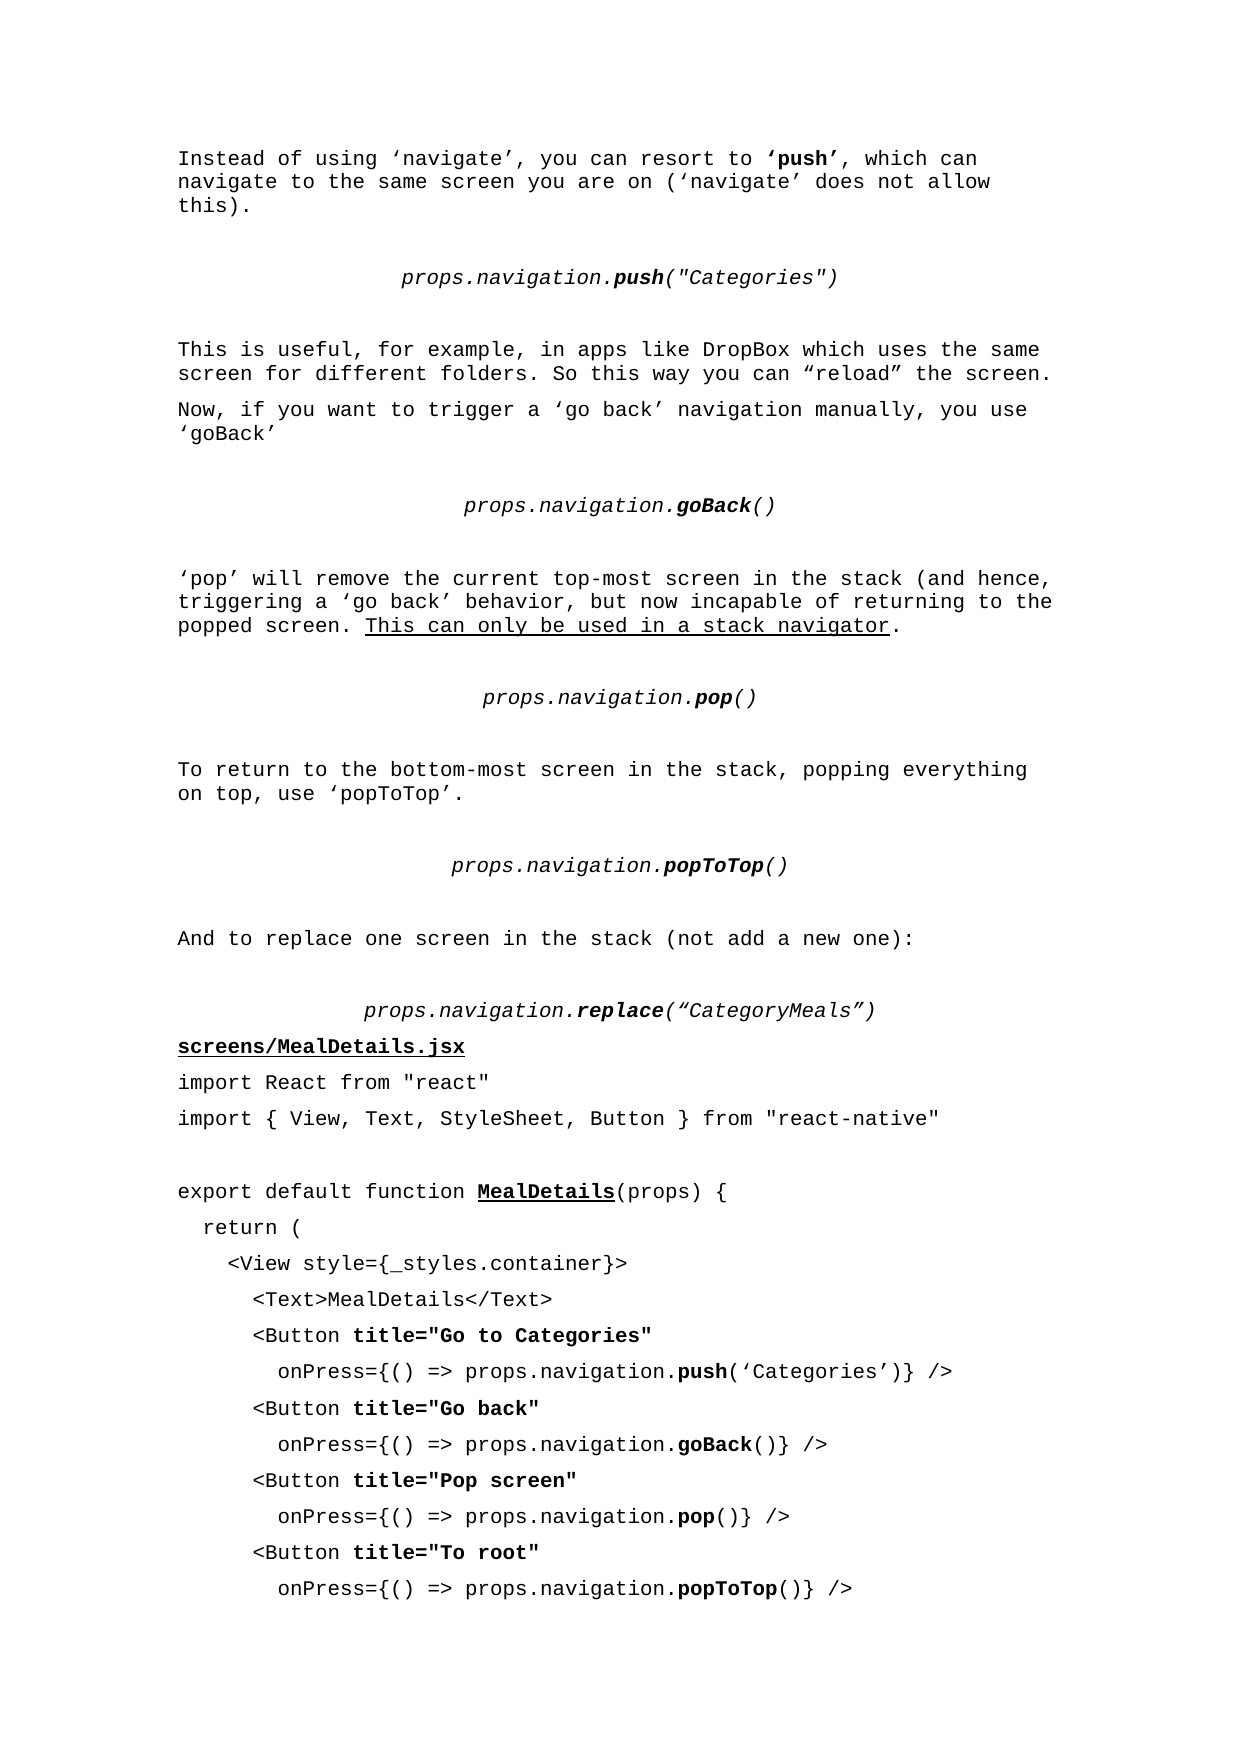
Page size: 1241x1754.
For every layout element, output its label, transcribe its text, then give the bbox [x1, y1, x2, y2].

text <Button title="To root" [177, 1542, 1063, 1566]
text <Button title="Go back" [177, 1397, 1063, 1421]
text This is useful, for example, in apps like DropBox which uses the same screen for different folders. So this way you can “reload” the screen. [177, 339, 1063, 387]
text import { View, Text, StyleSheet, Button } from "react-native" [177, 1108, 1063, 1132]
text onPress={() => props.navigation.popToTop()} /> [177, 1578, 1063, 1602]
text props.navigation.goBack() [177, 495, 1063, 519]
text export default function MealDetails(props) { [177, 1181, 1063, 1204]
text onPress={() => props.navigation.goBack()} /> [177, 1434, 1063, 1457]
text return ( [177, 1217, 1063, 1240]
text <Text>MealDetails</Text> [177, 1289, 1063, 1313]
text <View style={_styles.container}> [177, 1253, 1063, 1277]
text onPress={() => props.navigation.pop()} /> [177, 1506, 1063, 1529]
text props.navigation.replace(“CategoryMeals”) [177, 1000, 1063, 1023]
text props.navigation.pop() [177, 687, 1063, 711]
text <Button title="Go to Categories" [177, 1325, 1063, 1349]
text onPress={() => props.navigation.push(‘Categories’)} /> [177, 1361, 1063, 1385]
text props.navigation.popToTop() [177, 855, 1063, 879]
text Now, if you want to trigger a ‘go back’ navigation manually, you use ‘goBack’ [177, 399, 1063, 447]
text ‘pop’ will remove the current top-most screen in the stack (and hence, triggering a ‘go back’ behavior, but now incapable of returning to the popped screen. This can only be used in a stack navigator. [177, 567, 1063, 638]
text And to replace one screen in the stack (not add a new one): [177, 928, 1063, 951]
text import React from "react" [177, 1072, 1063, 1096]
text <Button title="Pop screen" [177, 1470, 1063, 1493]
text To return to the bottom-most screen in the stack, popping everything on top, use ‘popToTop’. [177, 759, 1063, 807]
text screens/MealDetails.jsx [177, 1036, 1063, 1060]
text props.navigation.push("Categories") [177, 267, 1063, 291]
text Instead of using ‘navigate’, you can resort to ‘push’, which can navigate to the same screen you are on (‘navigate’ does not allow this). [177, 148, 1063, 218]
